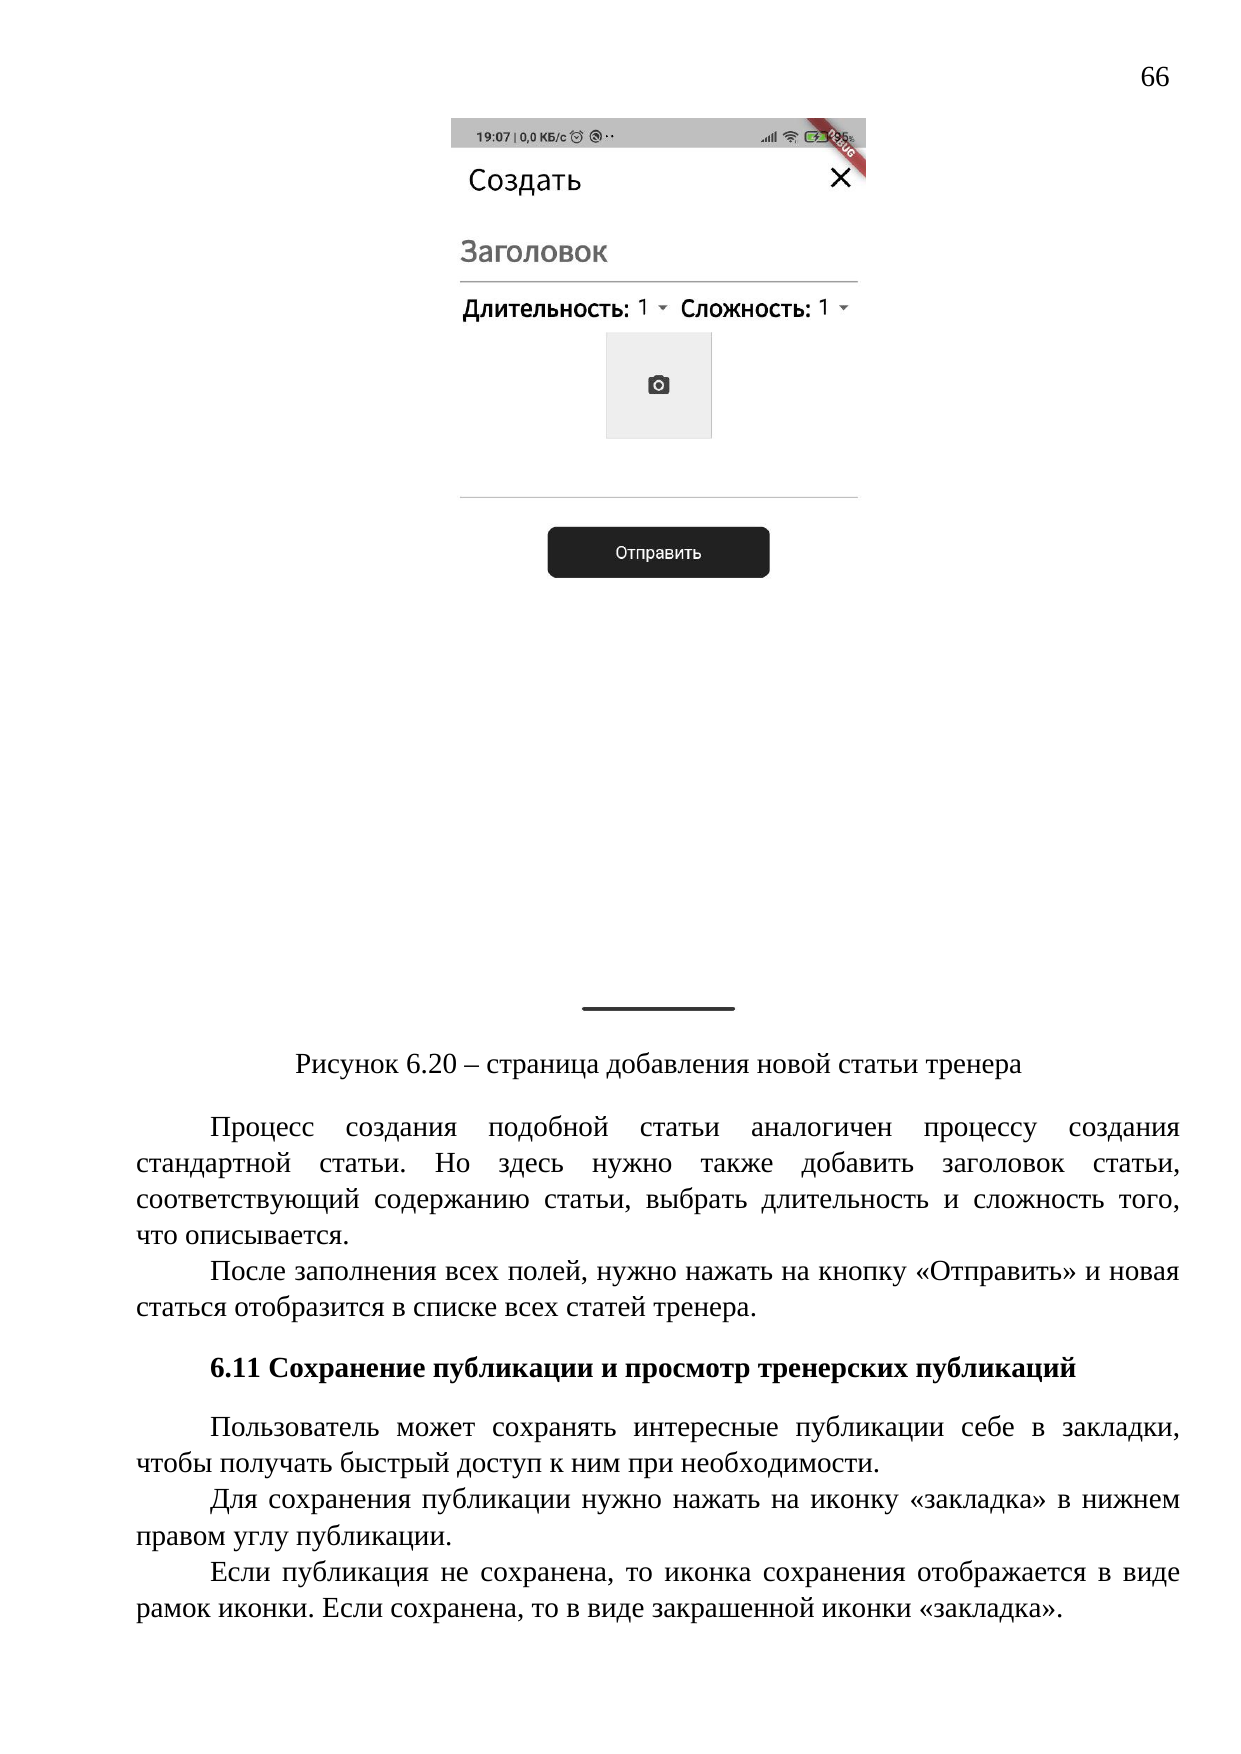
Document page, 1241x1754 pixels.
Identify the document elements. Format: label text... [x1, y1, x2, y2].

text Рисунок 6.20 – страница добавления новой статьи тренера [136, 1046, 1181, 1079]
text Пользователь может сохранять интересные публикации себе в закладки, чтобы получать быстрый доступ к ним при необходимости. [136, 1409, 1181, 1479]
picture [451, 118, 866, 1017]
text Для сохранения публикации нужно нажать на иконку «закладка» в нижнем правом углу публикации. [136, 1481, 1181, 1551]
text Если публикация не сохранена, то иконка сохранения отображается в виде рамок иконки. Если сохранена, то в виде закрашенной иконки «закладка». [136, 1554, 1181, 1623]
text Процесс создания подобной статьи аналогичен процессу создания стандартной статьи. Но здесь нужно также добавить заголовок статьи, соответствующий содержанию статьи, выбрать длительность и сложность того, что описывается. [136, 1109, 1181, 1251]
text 6.11 Сохранение публикации и просмотр тренерских публикаций [136, 1351, 1181, 1384]
text После заполнения всех полей, нужно нажать на кнопку «Отправить» и новая статься отобразится в списке всех статей тренера. [136, 1253, 1181, 1323]
